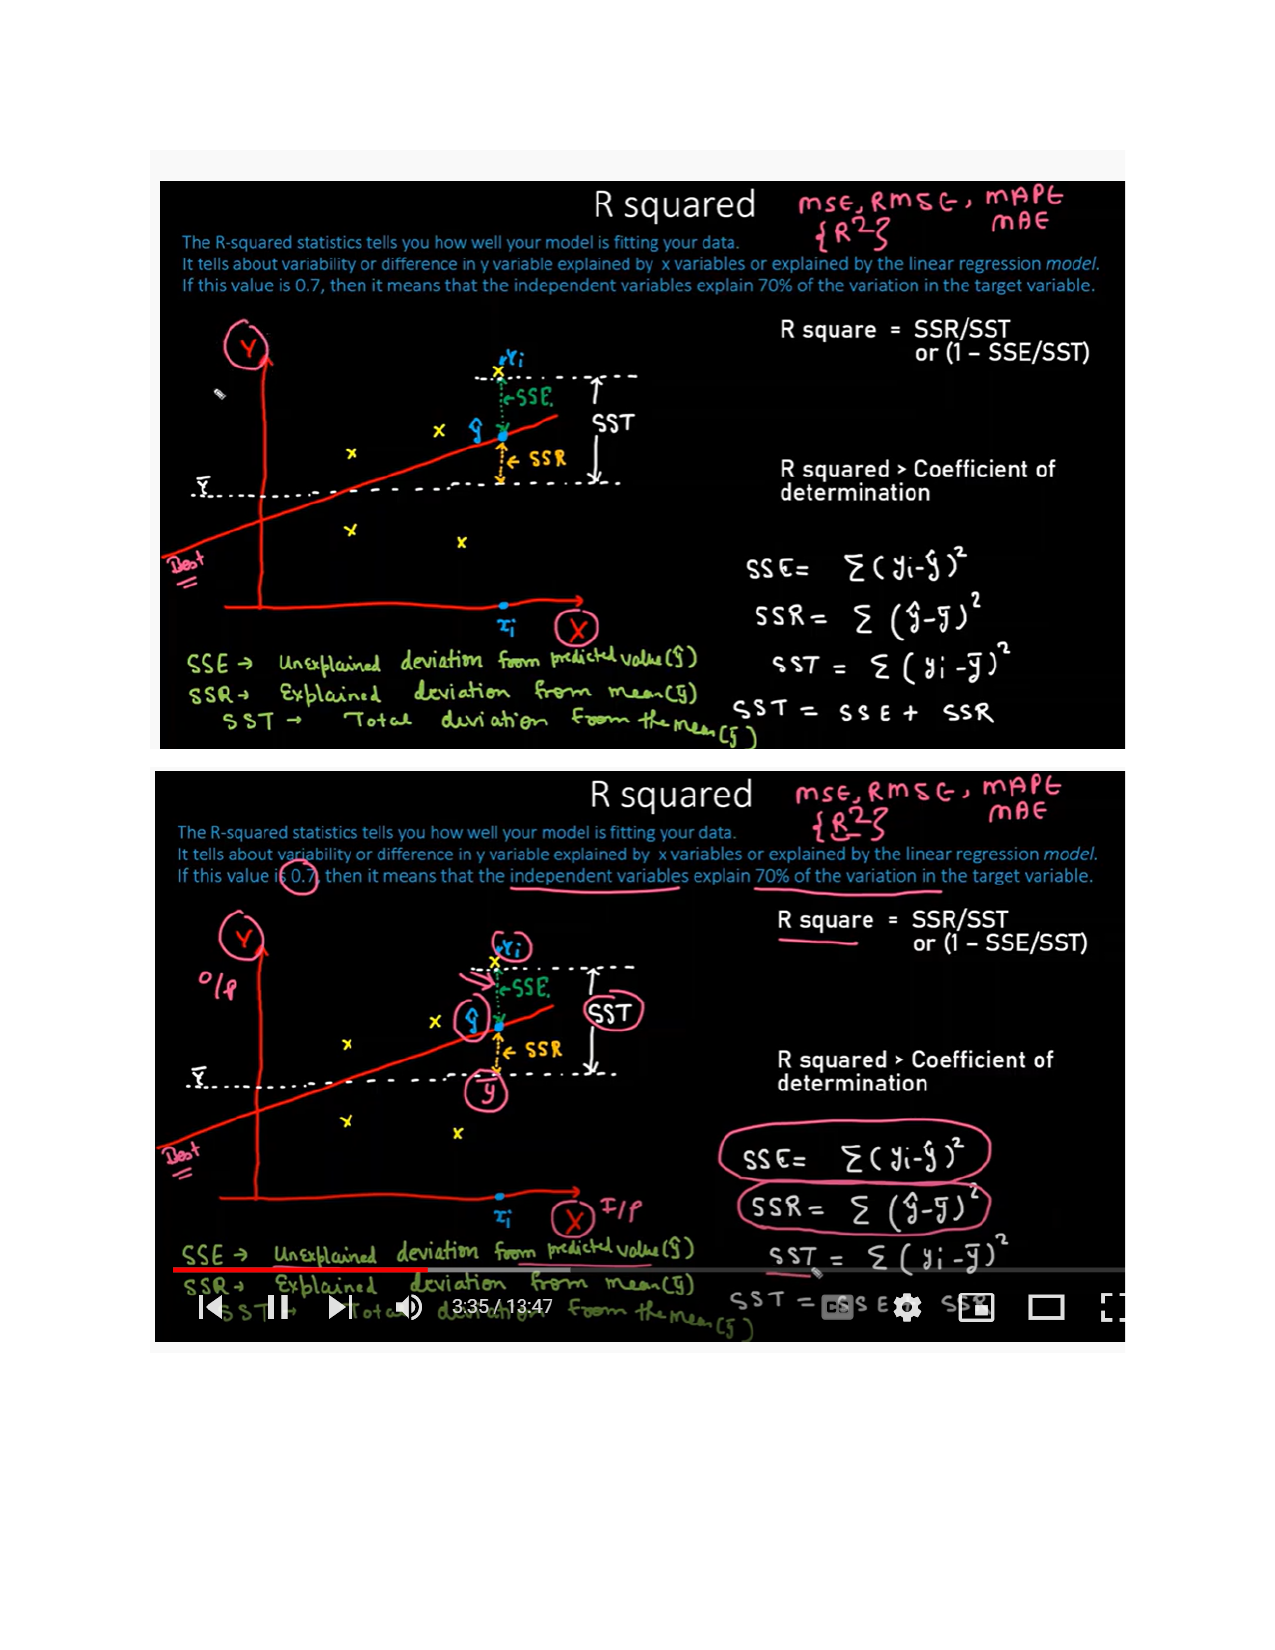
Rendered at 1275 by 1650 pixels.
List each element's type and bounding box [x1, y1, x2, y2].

picture [150, 150, 1125, 749]
picture [150, 767, 1125, 1353]
